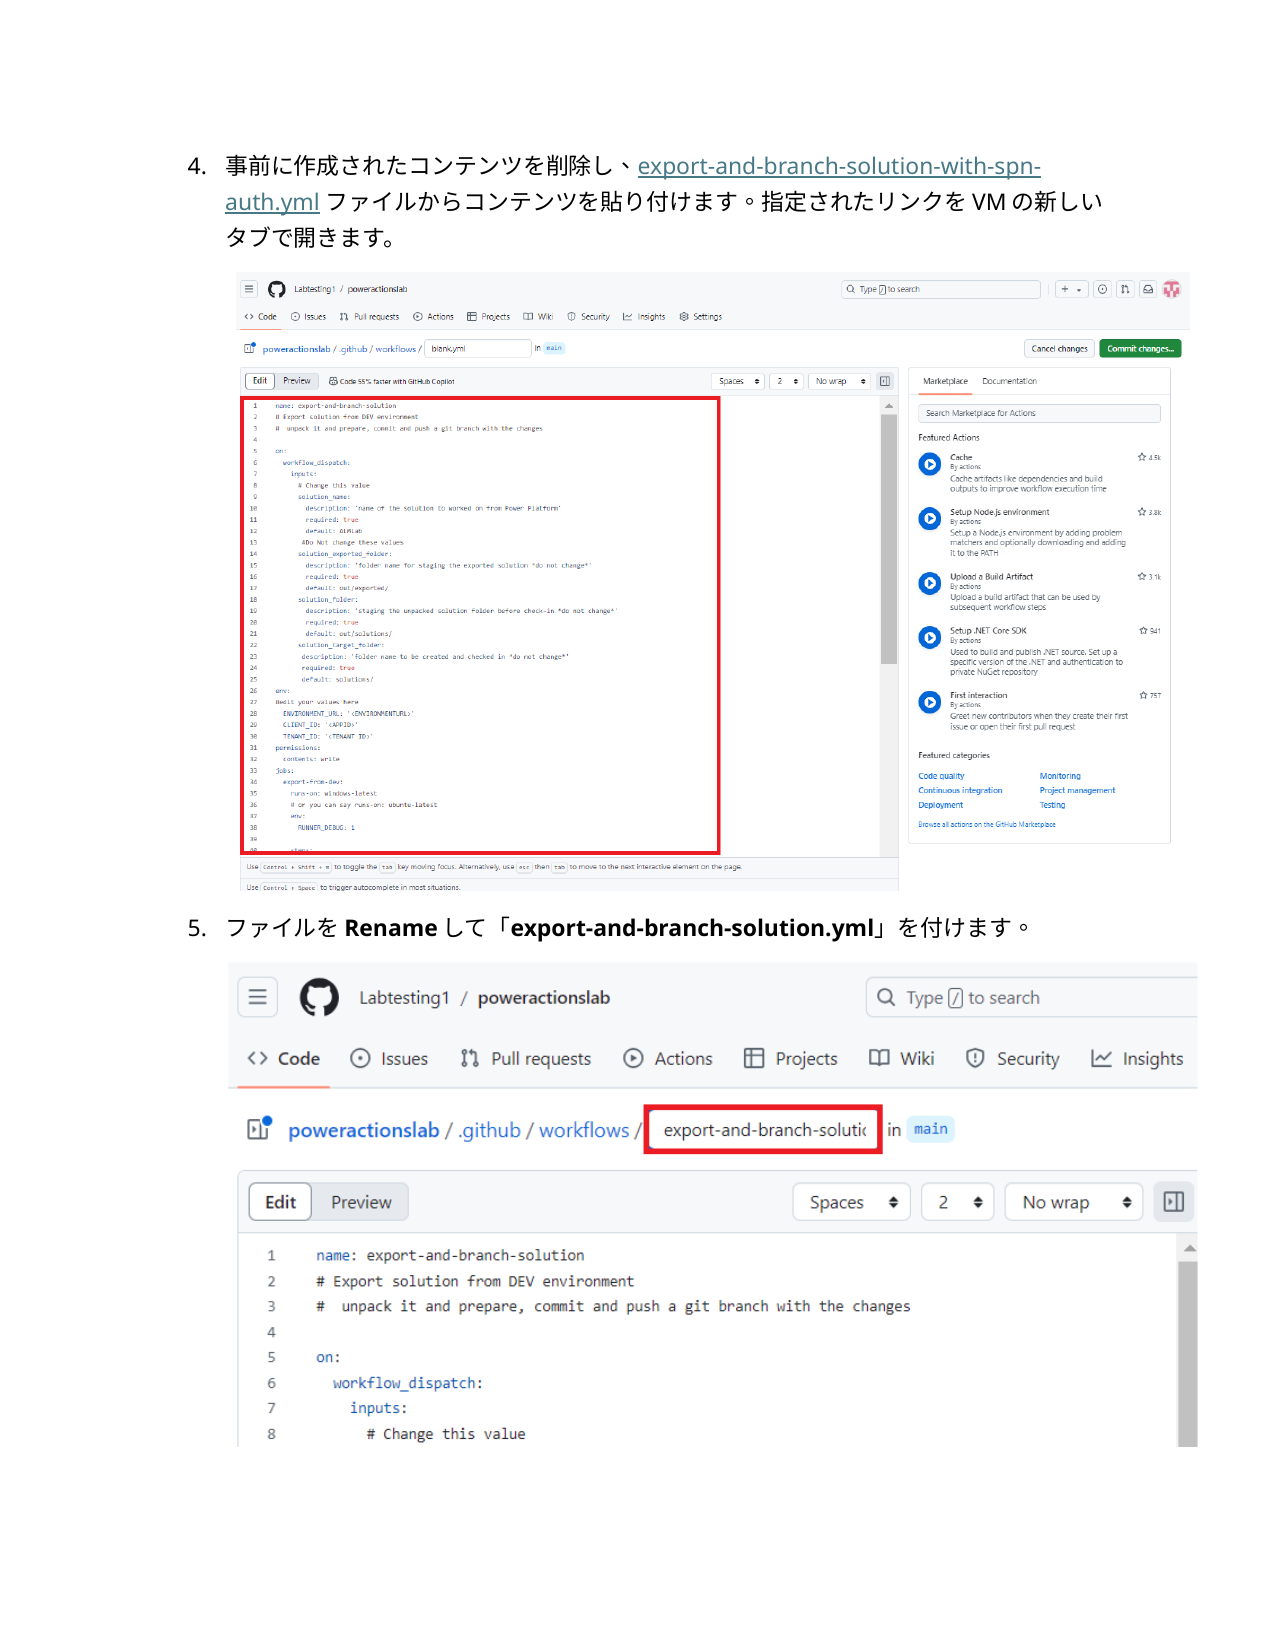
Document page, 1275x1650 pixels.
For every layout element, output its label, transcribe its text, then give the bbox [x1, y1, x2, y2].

list ファイルをRenameして「export-and-branch-solution.yml」を付けます。 [187, 910, 1125, 943]
picture [225, 272, 1200, 891]
list 事前に作成されたコンテンツを削除し、export-and-branch-solution-with-spn-auth.yml ファイルからコンテンツを貼り付けます。指定されたリンクをVMの新しいタブで開きます。 [187, 150, 1125, 253]
picture [225, 962, 1200, 1447]
